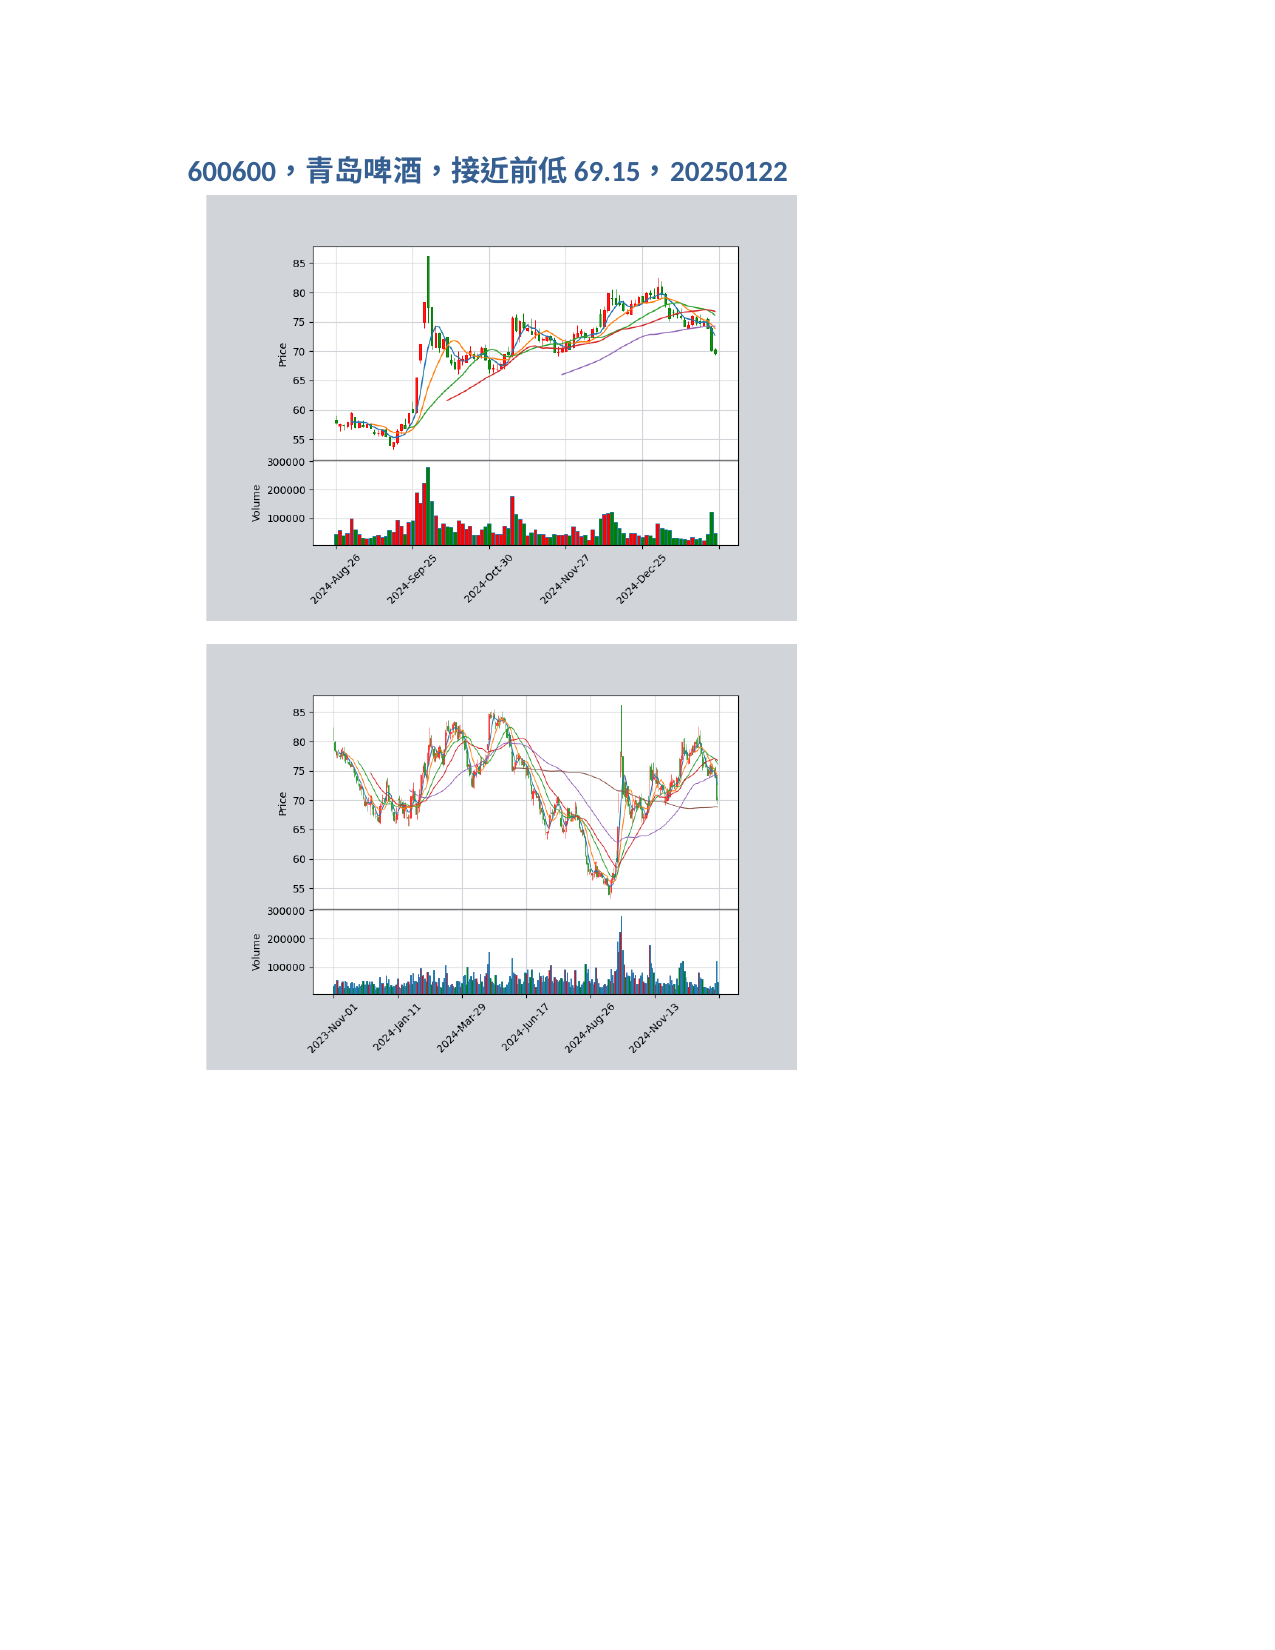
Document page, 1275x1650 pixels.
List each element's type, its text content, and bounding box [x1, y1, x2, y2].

picture [206, 195, 797, 621]
subtitle 600600，青岛啤酒，接近前低69.15，20250122 [187, 150, 1087, 190]
picture [206, 644, 797, 1070]
